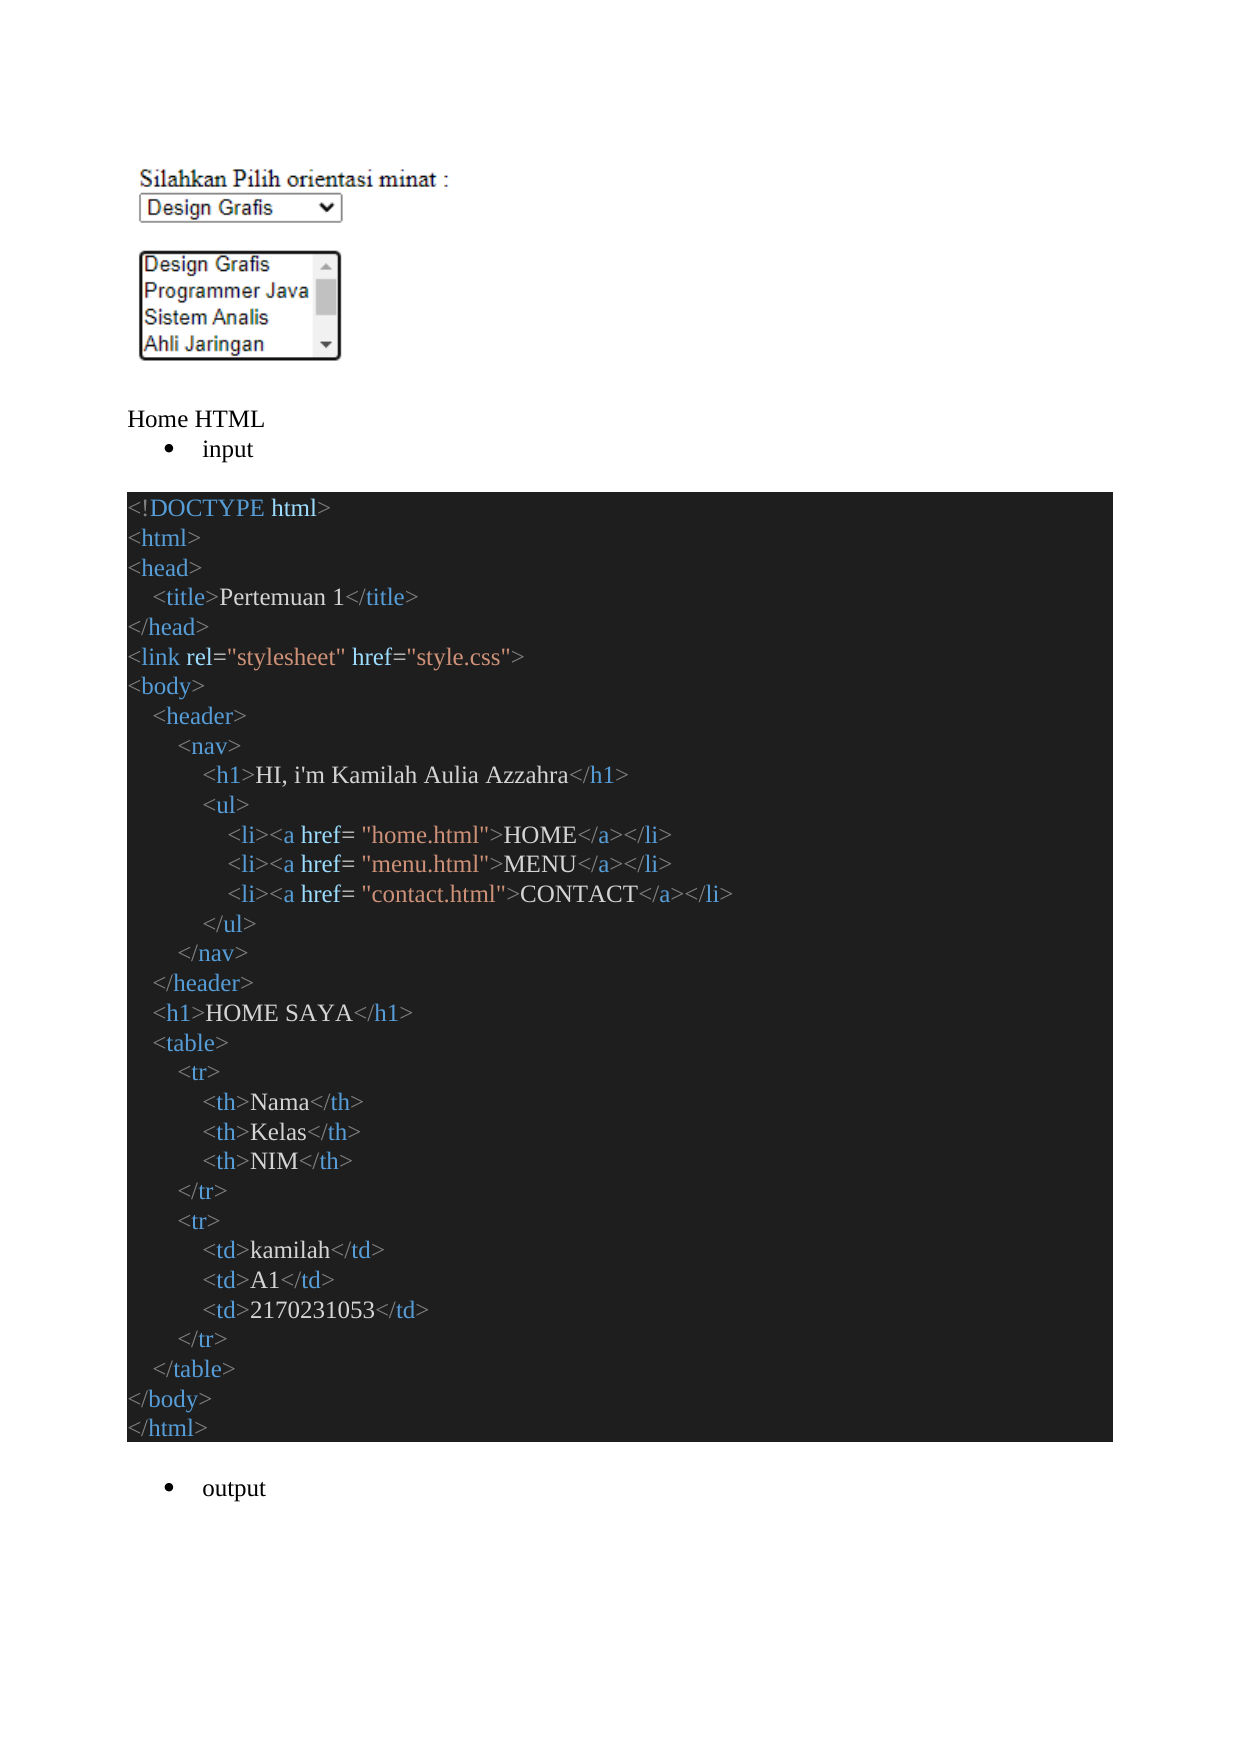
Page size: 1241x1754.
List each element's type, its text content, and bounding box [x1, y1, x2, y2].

text <html> [127, 522, 1113, 552]
text </ul> [127, 908, 1113, 938]
text <h1>HI, i'm Kamilah Aulia Azzahra</h1> [127, 759, 1113, 789]
text <header> [127, 700, 1113, 730]
text <h1>HOME SAYA</h1> [127, 997, 1113, 1027]
text <ul> [127, 789, 1113, 819]
text </nav> [127, 938, 1113, 967]
text <li><a href= "contact.html">CONTACT</a></li> [127, 878, 1113, 908]
text Home HTML [127, 404, 1113, 433]
picture [127, 141, 532, 403]
list input [164, 434, 1113, 462]
text </html> [127, 1413, 1113, 1442]
text <td>A1</td> [127, 1264, 1113, 1294]
text </tr> [127, 1323, 1113, 1353]
text <head> [127, 552, 1113, 581]
text <td>kamilah</td> [127, 1234, 1113, 1264]
text </table> [127, 1353, 1113, 1383]
list output [164, 1473, 1113, 1502]
text <link rel="stylesheet" href="style.css"> [127, 641, 1113, 670]
text <nav> [127, 730, 1113, 759]
text <body> [127, 670, 1113, 700]
text <th>Nama</th> [127, 1086, 1113, 1116]
text </head> [127, 611, 1113, 641]
text <th>Kelas</th> [127, 1116, 1113, 1145]
text <title>Pertemuan 1</title> [127, 581, 1113, 611]
text </tr> [127, 1175, 1113, 1205]
text <li><a href= "menu.html">MENU</a></li> [127, 848, 1113, 878]
text <td>2170231053</td> [127, 1294, 1113, 1323]
text <li><a href= "home.html">HOME</a></li> [127, 819, 1113, 848]
text <tr> [127, 1056, 1113, 1086]
text <th>NIM</th> [127, 1145, 1113, 1175]
text </header> [127, 967, 1113, 997]
text <table> [127, 1027, 1113, 1056]
text <!DOCTYPE html> [127, 492, 1113, 522]
text <tr> [127, 1205, 1113, 1234]
text </body> [127, 1383, 1113, 1413]
